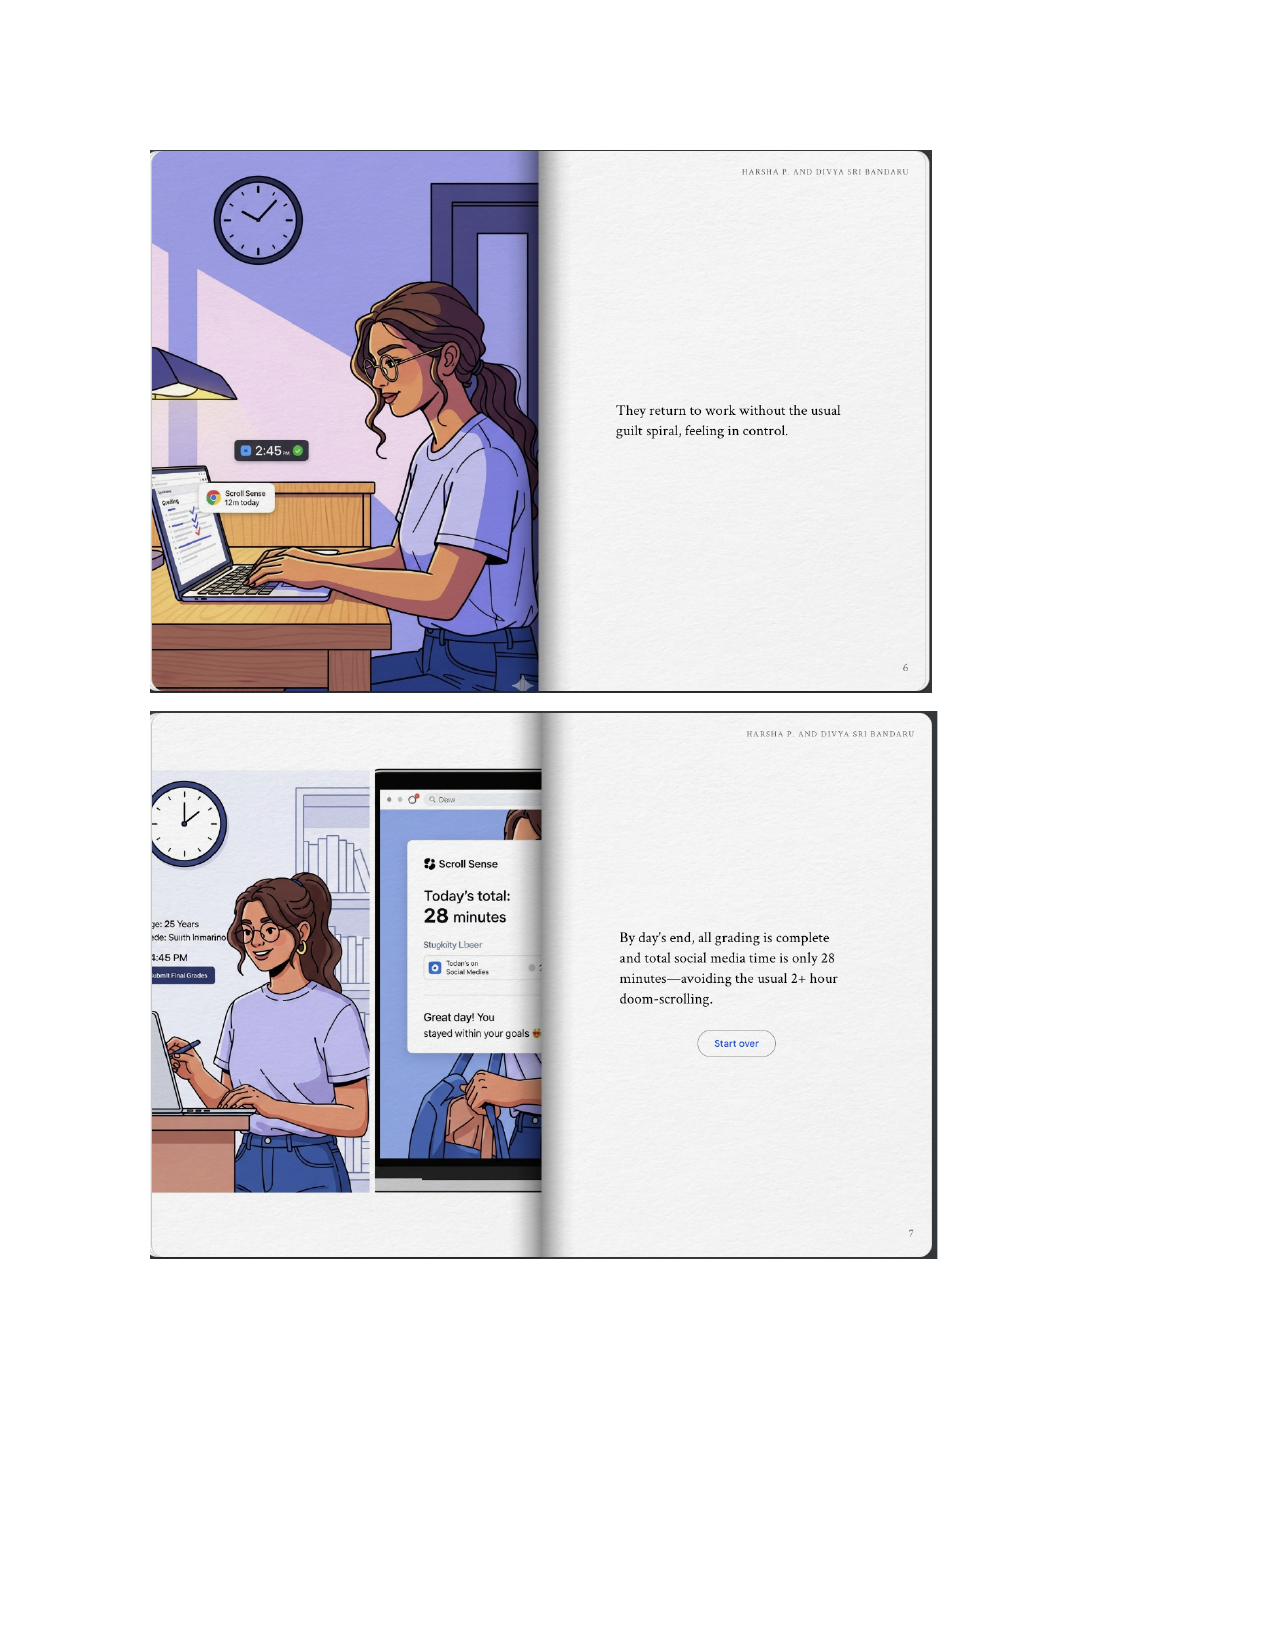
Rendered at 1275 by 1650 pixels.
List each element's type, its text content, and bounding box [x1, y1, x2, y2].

picture [150, 150, 932, 693]
picture [150, 711, 938, 1259]
